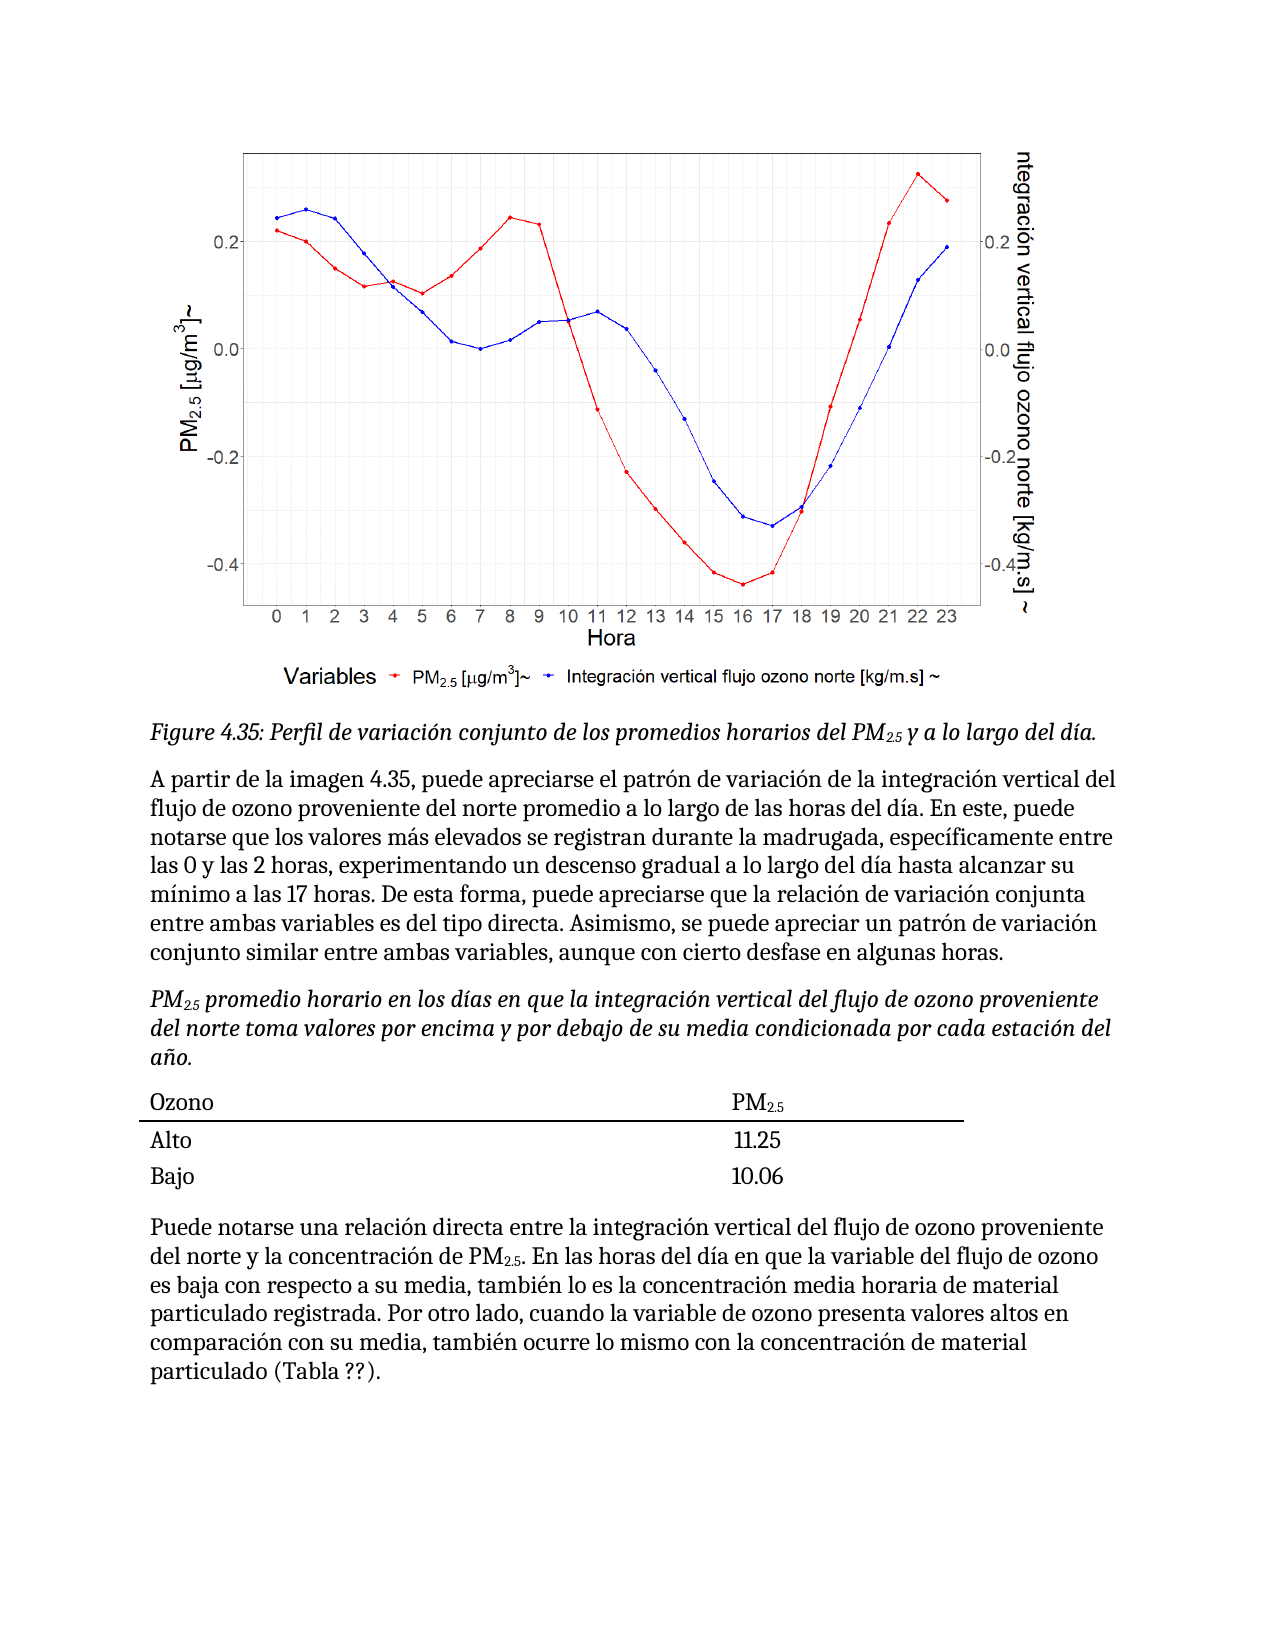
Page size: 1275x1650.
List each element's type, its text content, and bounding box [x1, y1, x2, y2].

text Figure 4.35: Perfil de variación conjunto de los promedios horarios del PM2.5 y a lo largo del día. [150, 718, 1125, 746]
table_header Ozono [139, 1084, 551, 1120]
table_cell 10.06 [551, 1158, 964, 1194]
text PM2.5 promedio horario en los días en que la integración vertical del flujo de ozono proveniente del norte toma valores por encima y por debajo de su media condicionada por cada estación del año. [150, 985, 1125, 1071]
picture [168, 150, 1044, 697]
table_cell Alto [139, 1122, 551, 1158]
table_cell 11.25 [551, 1122, 964, 1158]
text Puede notarse una relación directa entre la integración vertical del flujo de ozono proveniente del norte y la concentración de PM2.5. En las horas del día en que la variable del flujo de ozono es baja con respecto a su media, también lo es la concentración media horaria de material particulado registrada. Por otro lado, cuando la variable de ozono presenta valores altos en comparación con su media, también ocurre lo mismo con la concentración de material particulado (Tabla ??). [150, 1213, 1125, 1386]
table_cell Bajo [139, 1158, 551, 1194]
table_header PM2.5 [551, 1084, 964, 1120]
text A partir de la imagen 4.35, puede apreciarse el patrón de variación de la integración vertical del flujo de ozono proveniente del norte promedio a lo largo de las horas del día. En este, puede notarse que los valores más elevados se registran durante la madrugada, específicamente entre las 0 y las 2 horas, experimentando un descenso gradual a lo largo del día hasta alcanzar su mínimo a las 17 horas. De esta forma, puede apreciarse que la relación de variación conjunta entre ambas variables es del tipo directa. Asimismo, se puede apreciar un patrón de variación conjunto similar entre ambas variables, aunque con cierto desfase en algunas horas. [150, 765, 1125, 966]
